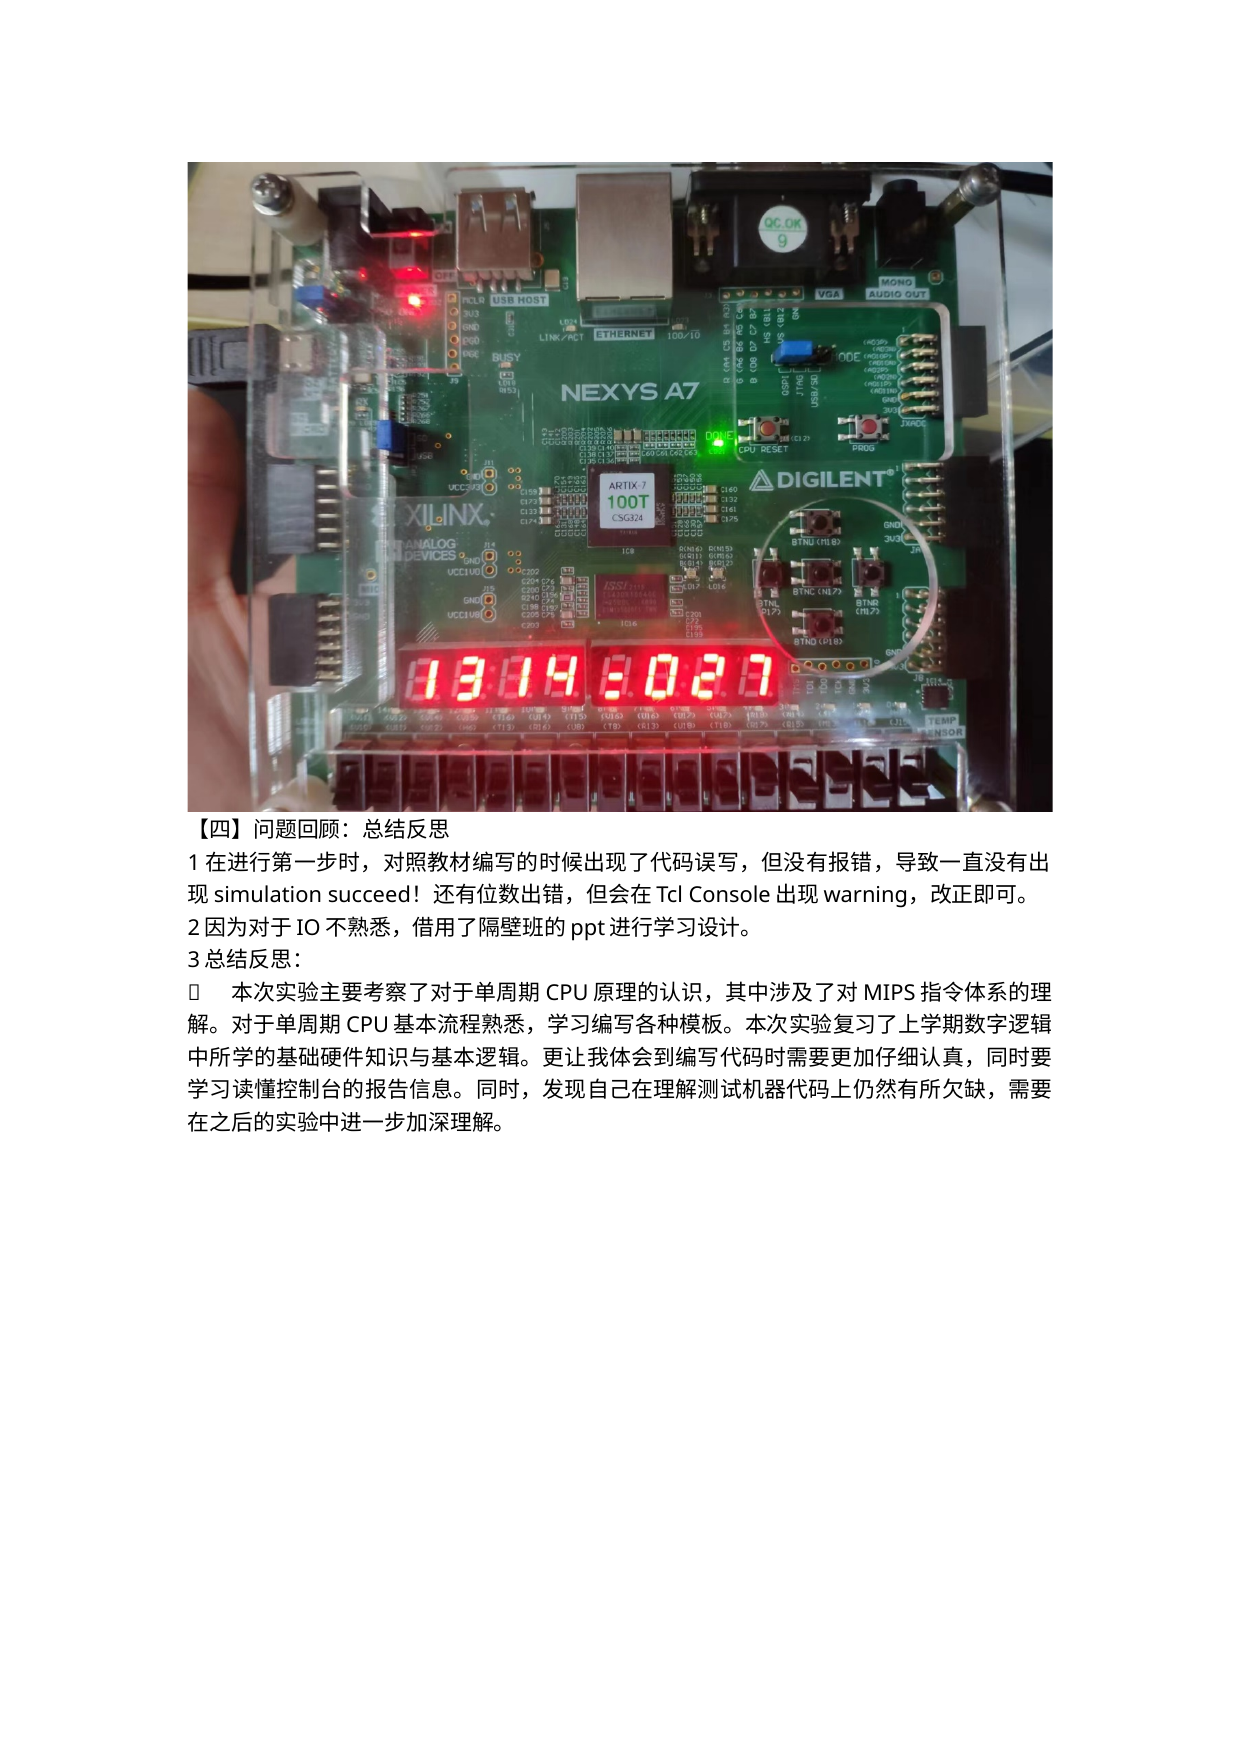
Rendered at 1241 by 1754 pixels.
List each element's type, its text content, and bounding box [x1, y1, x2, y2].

text 1在进行第一步时，对照教材编写的时候出现了代码误写，但没有报错，导致一直没有出现simulation succeed！还有位数出错，但会在Tcl Console出现warning，改正即可。 [187, 844, 1053, 909]
text 3总结反思： [187, 942, 1053, 974]
picture [187, 162, 1053, 812]
text  本次实验主要考察了对于单周期CPU原理的认识，其中涉及了对MIPS指令体系的理解。对于单周期CPU基本流程熟悉，学习编写各种模板。本次实验复习了上学期数字逻辑中所学的基础硬件知识与基本逻辑。更让我体会到编写代码时需要更加仔细认真，同时要学习读懂控制台的报告信息。同时，发现自己在理解测试机器代码上仍然有所欠缺，需要在之后的实验中进一步加深理解。 [187, 974, 1053, 1137]
text 【四】问题回顾：总结反思 [187, 812, 1053, 844]
text 2因为对于IO不熟悉，借用了隔壁班的ppt进行学习设计。 [187, 909, 1053, 942]
